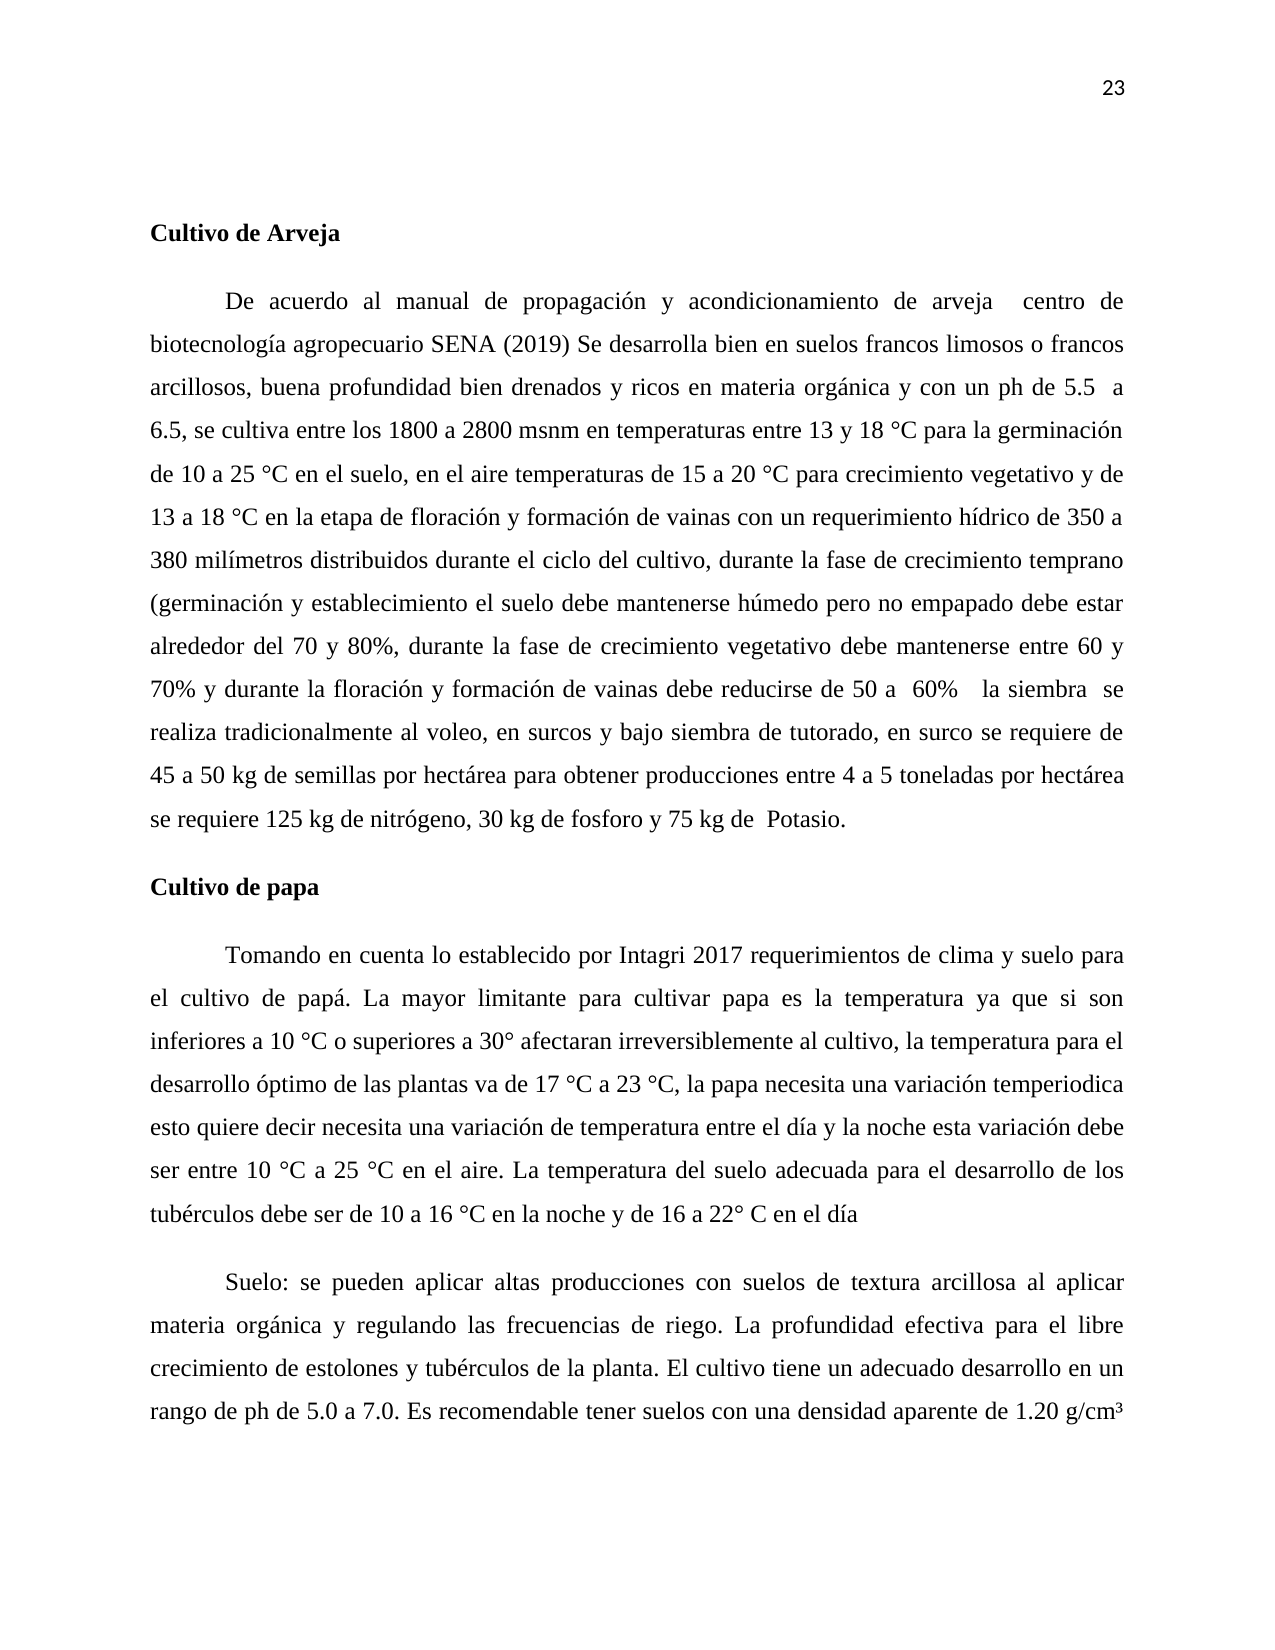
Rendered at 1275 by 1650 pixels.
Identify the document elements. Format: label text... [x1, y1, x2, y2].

text Cultivo de Arveja [150, 218, 1125, 247]
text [150, 1267, 1125, 1425]
text Cultivo de papa [150, 872, 1125, 901]
text Tomando en cuenta lo establecido por Intagri 2017 requerimientos de clima y suelo para el cultivo de papá. La mayor limitante para cultivar papa es la temperatura ya que si son inferiores a 10 °C o superiores a 30° afectaran irreversiblemente al cultivo, la temperatura para el desarrollo óptimo de las plantas va de 17 °C a 23 °C, la papa necesita una variación temperiodica esto quiere decir necesita una variación de temperatura entre el día y la noche esta variación debe ser entre 10 °C a 25 °C en el aire. La temperatura del suelo adecuada para el desarrollo de los tubérculos debe ser de 10 a 16 °C en la noche y de 16 a 22° C en el día [150, 940, 1125, 1227]
text De acuerdo al manual de propagación y acondicionamiento de arveja centro de biotecnología agropecuario SENA (2019) Se desarrolla bien en suelos francos limosos o francos arcillosos, buena profundidad bien drenados y ricos en materia orgánica y con un ph de 5.5 a 6.5, se cultiva entre los 1800 a 2800 msnm en temperaturas entre 13 y 18 °C para la germinación de 10 a 25 °C en el suelo, en el aire temperaturas de 15 a 20 °C para crecimiento vegetativo y de 13 a 18 °C en la etapa de floración y formación de vainas con un requerimiento hídrico de 350 a 380 milímetros distribuidos durante el ciclo del cultivo, durante la fase de crecimiento temprano (germinación y establecimiento el suelo debe mantenerse húmedo pero no empapado debe estar alrededor del 70 y 80%, durante la fase de crecimiento vegetativo debe mantenerse entre 60 y 70% y durante la floración y formación de vainas debe reducirse de 50 a 60% la siembra se realiza tradicionalmente al voleo, en surcos y bajo siembra de tutorado, en surco se requiere de 45 a 50 kg de semillas por hectárea para obtener producciones entre 4 a 5 toneladas por hectárea se requiere 125 kg de nitrógeno, 30 kg de fosforo y 75 kg de Potasio. [150, 286, 1125, 832]
